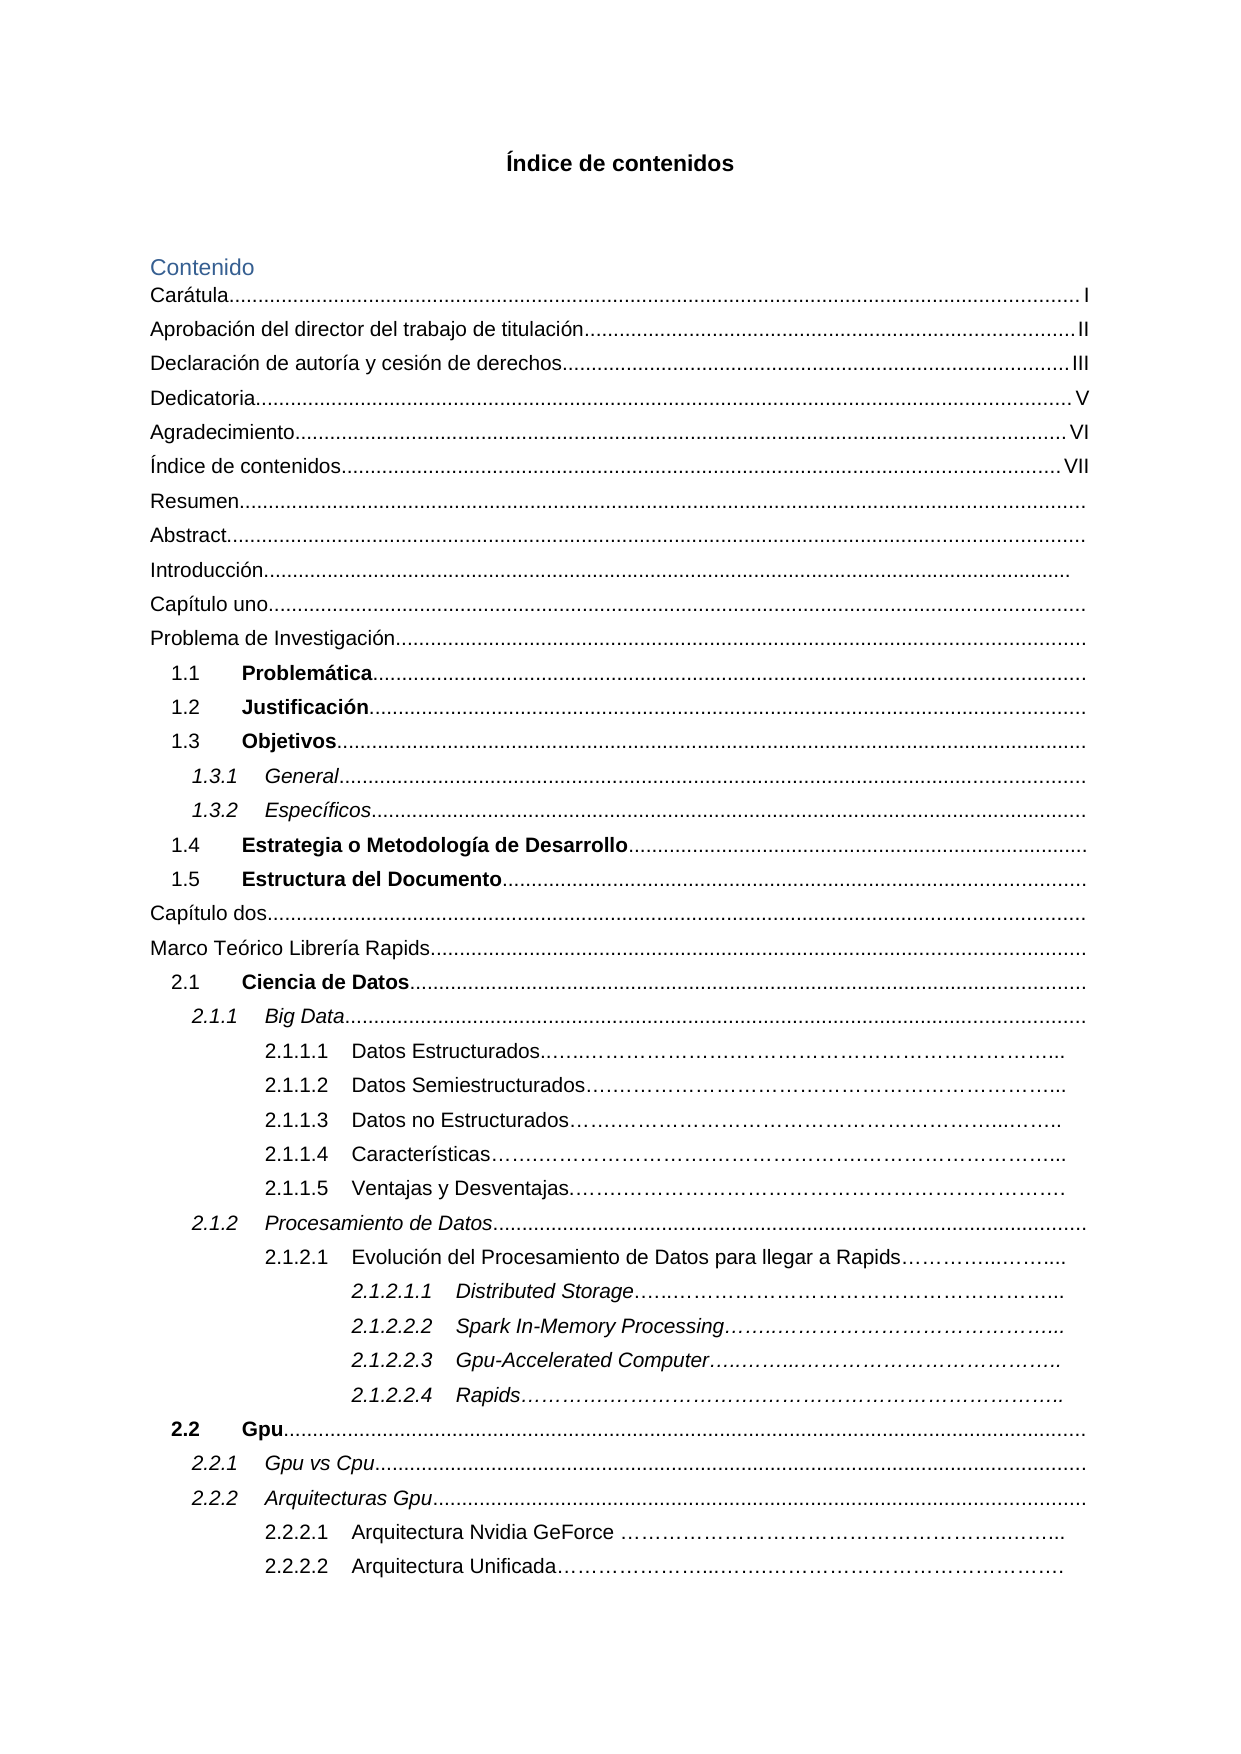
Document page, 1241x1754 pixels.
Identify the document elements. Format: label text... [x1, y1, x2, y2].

subtitle Índice de contenidos [150, 150, 1090, 176]
